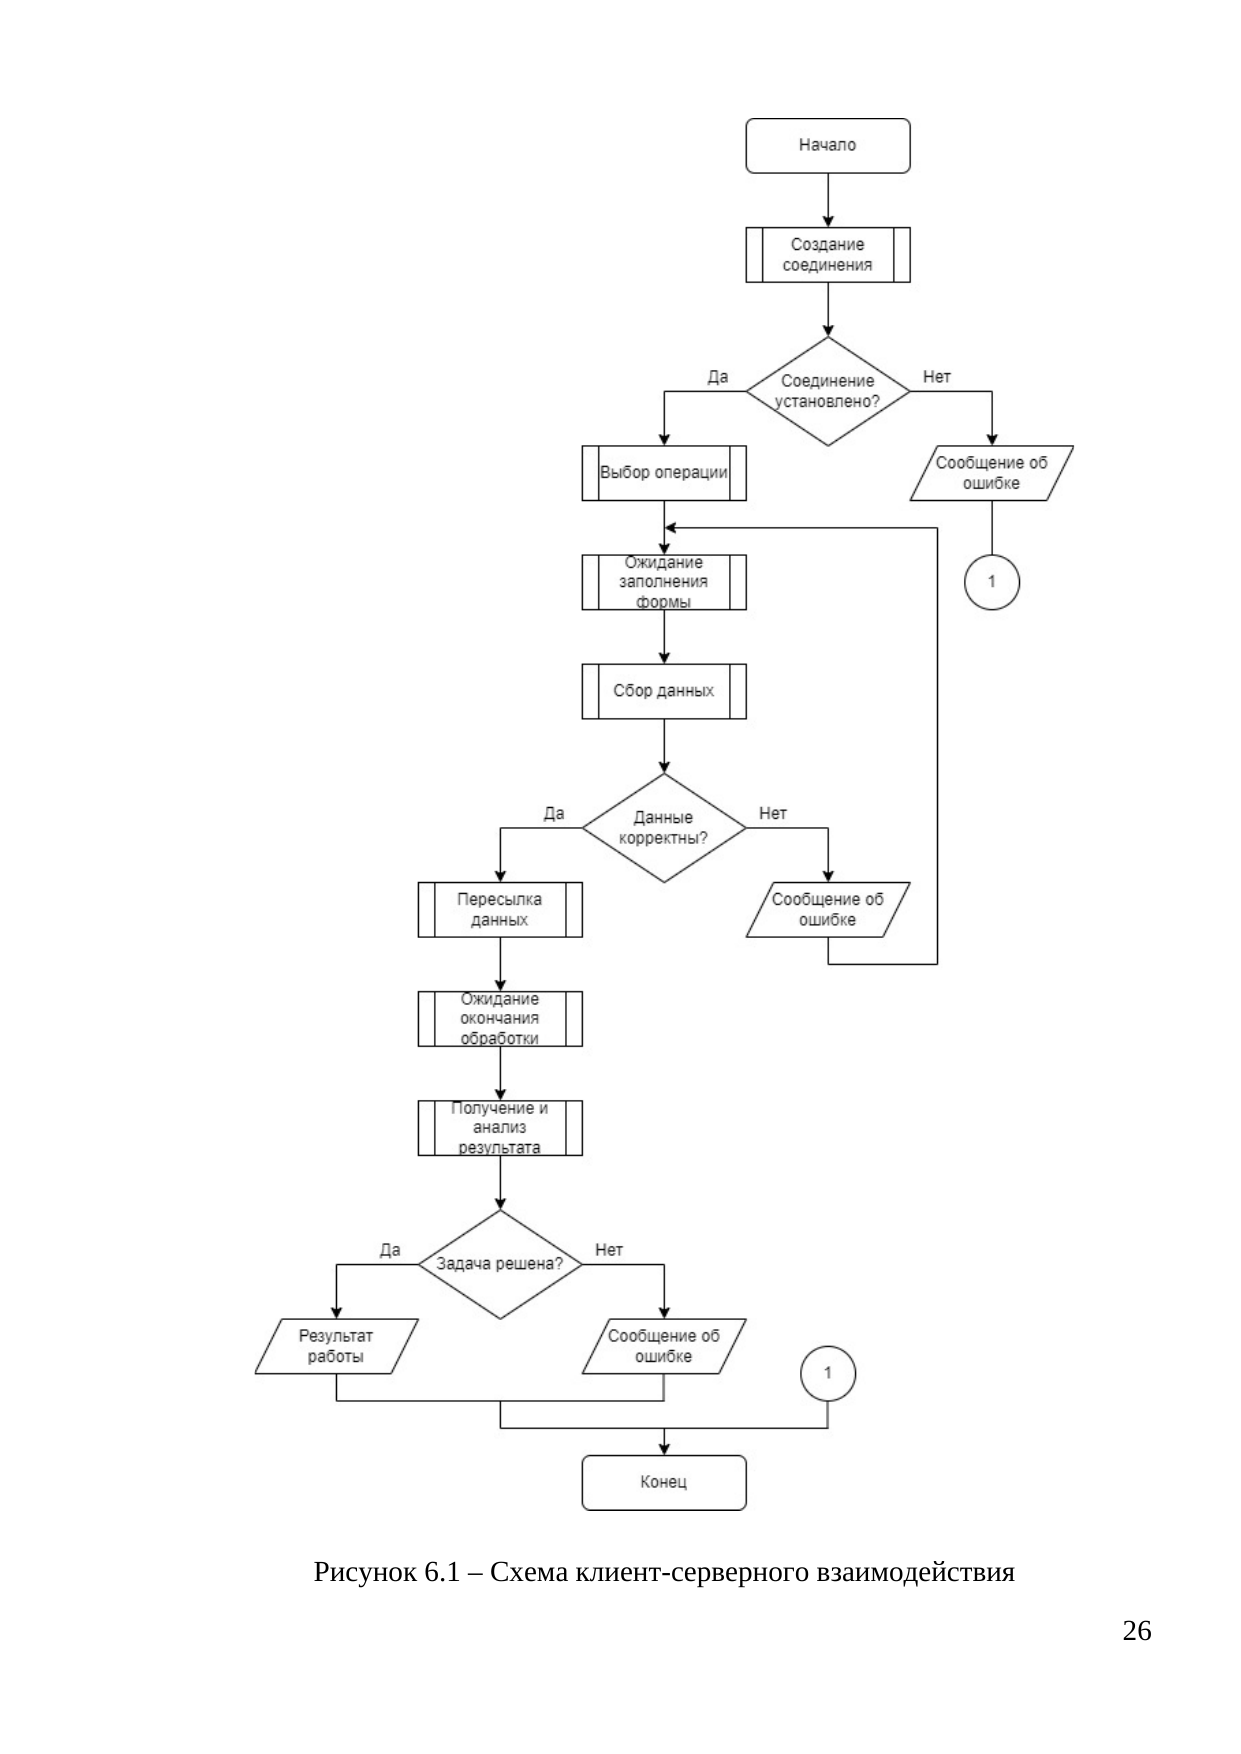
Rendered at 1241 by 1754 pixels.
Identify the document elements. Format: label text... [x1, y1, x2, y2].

picture [254, 118, 1075, 1511]
text Рисунок 6.1 – Схема клиент-серверного взаимодействия [177, 1554, 1152, 1588]
